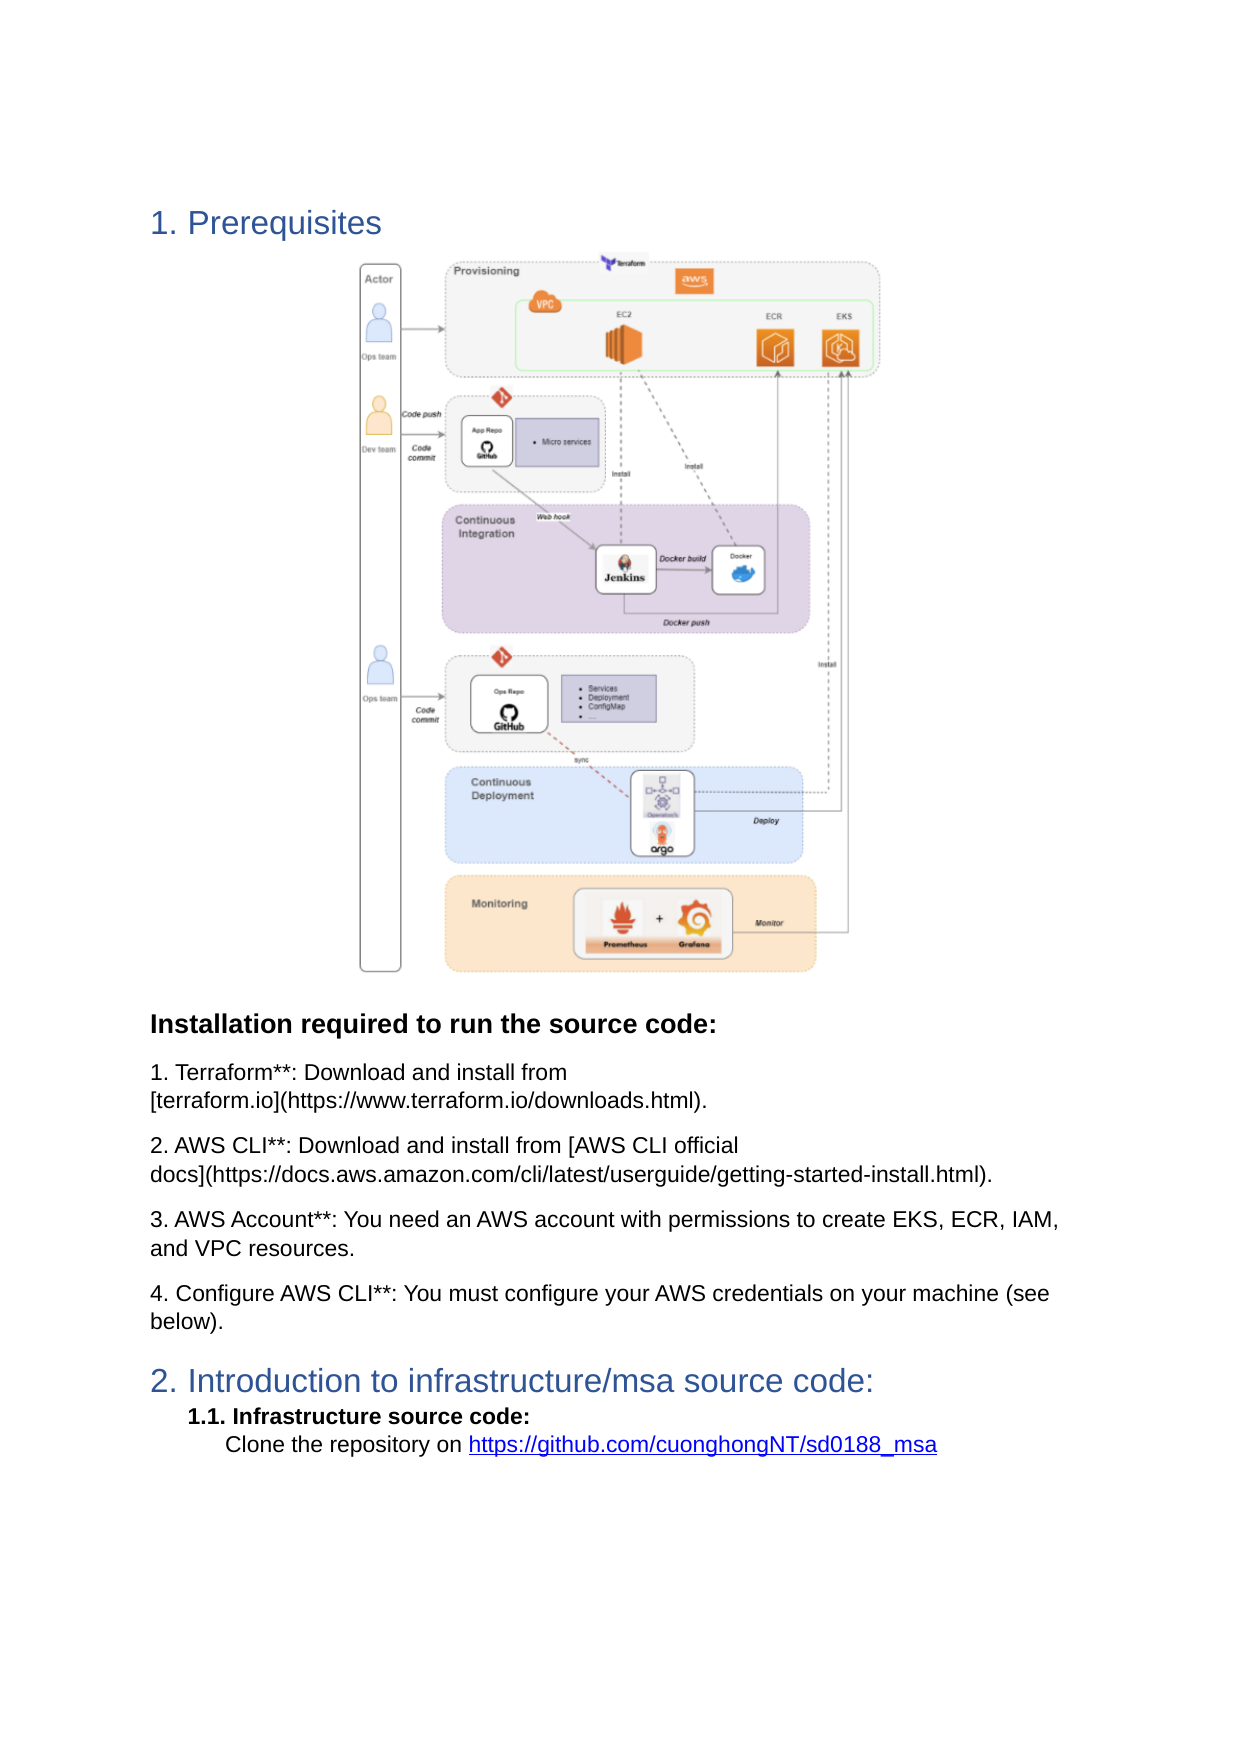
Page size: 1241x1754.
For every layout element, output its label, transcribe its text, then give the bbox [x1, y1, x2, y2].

text 4. Configure AWS CLI**: You must configure your AWS credentials on your machine (see below). [150, 1279, 1090, 1334]
subtitle Introduction to infrastructure/msa source code: [150, 1361, 1090, 1400]
subtitle Prerequisites [150, 203, 1090, 242]
list Clone the repository on https://github.com/cuonghongNT/sd0188_msa [225, 1431, 1090, 1458]
text Installation required to run the source code: [150, 1008, 1090, 1040]
text 3. AWS Account**: You need an AWS account with permissions to create EKS, ECR, IAM, and VPC resources. [150, 1206, 1090, 1261]
text 1. Terraform**: Download and install from [terraform.io](https://www.terraform.io/downloads.html). [150, 1059, 1090, 1114]
picture [344, 245, 896, 990]
list Infrastructure source code: [187, 1403, 1090, 1429]
text 2. AWS CLI**: Download and install from [AWS CLI official docs](https://docs.aws.amazon.com/cli/latest/userguide/getting-started-install.html). [150, 1132, 1090, 1187]
